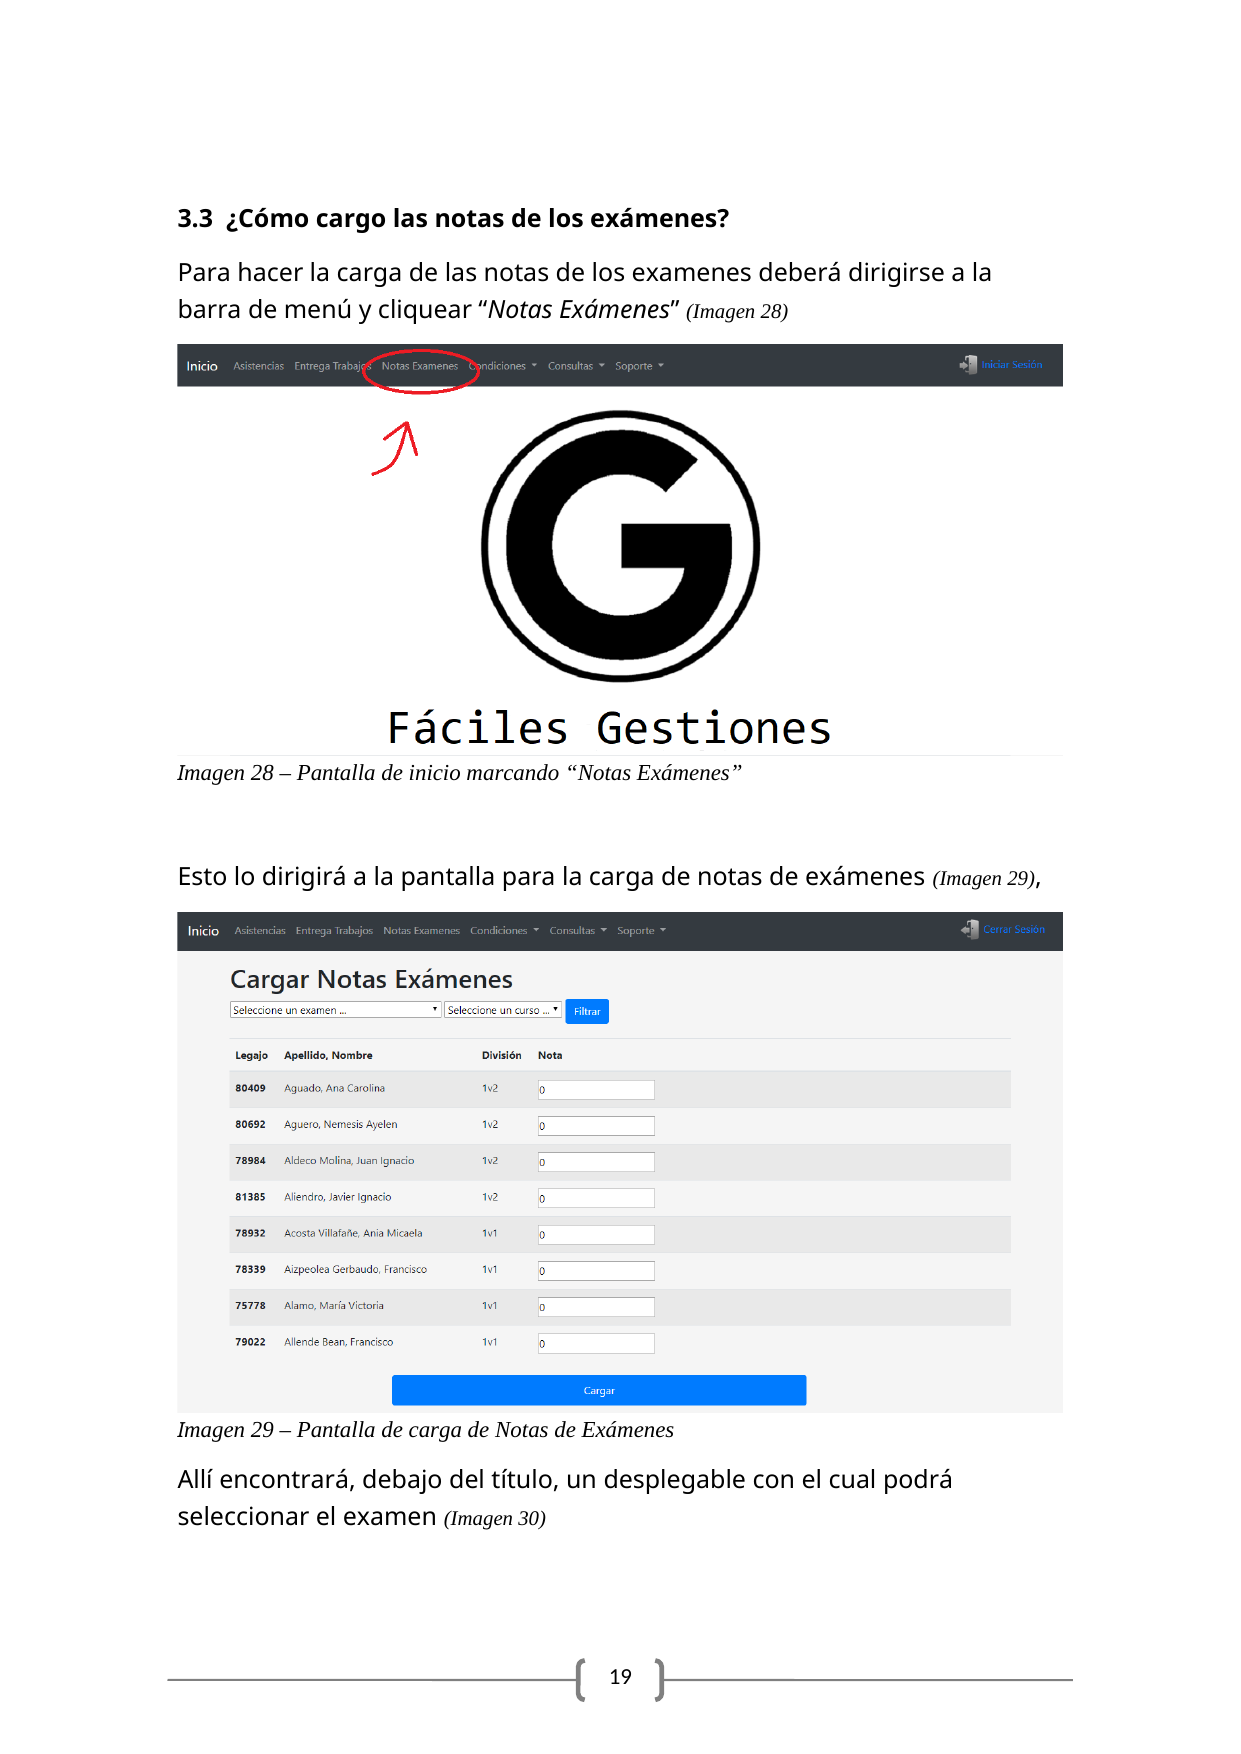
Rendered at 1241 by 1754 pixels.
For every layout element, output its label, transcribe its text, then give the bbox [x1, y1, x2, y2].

picture [177, 912, 1063, 1413]
text Para hacer la carga de las notas de los examenes deberá dirigirse a la barra de menú y cliquear “Notas Exámenes” (Imagen 28) [177, 254, 1063, 325]
text Esto lo dirigirá a la pantalla para la carga de notas de exámenes (Imagen 29), [177, 859, 1063, 893]
text 3.3 ¿Cómo cargo las notas de los exámenes? [177, 201, 1063, 235]
picture [177, 344, 1063, 756]
text Imagen 28 – Pantalla de inicio marcando “Notas Exámenes” [177, 756, 1063, 787]
text Allí encontrará, debajo del título, un desplegable con el cual podrá seleccionar el examen (Imagen 30) [177, 1462, 1063, 1533]
text Imagen 29 – Pantalla de carga de Notas de Exámenes [177, 1413, 1063, 1443]
